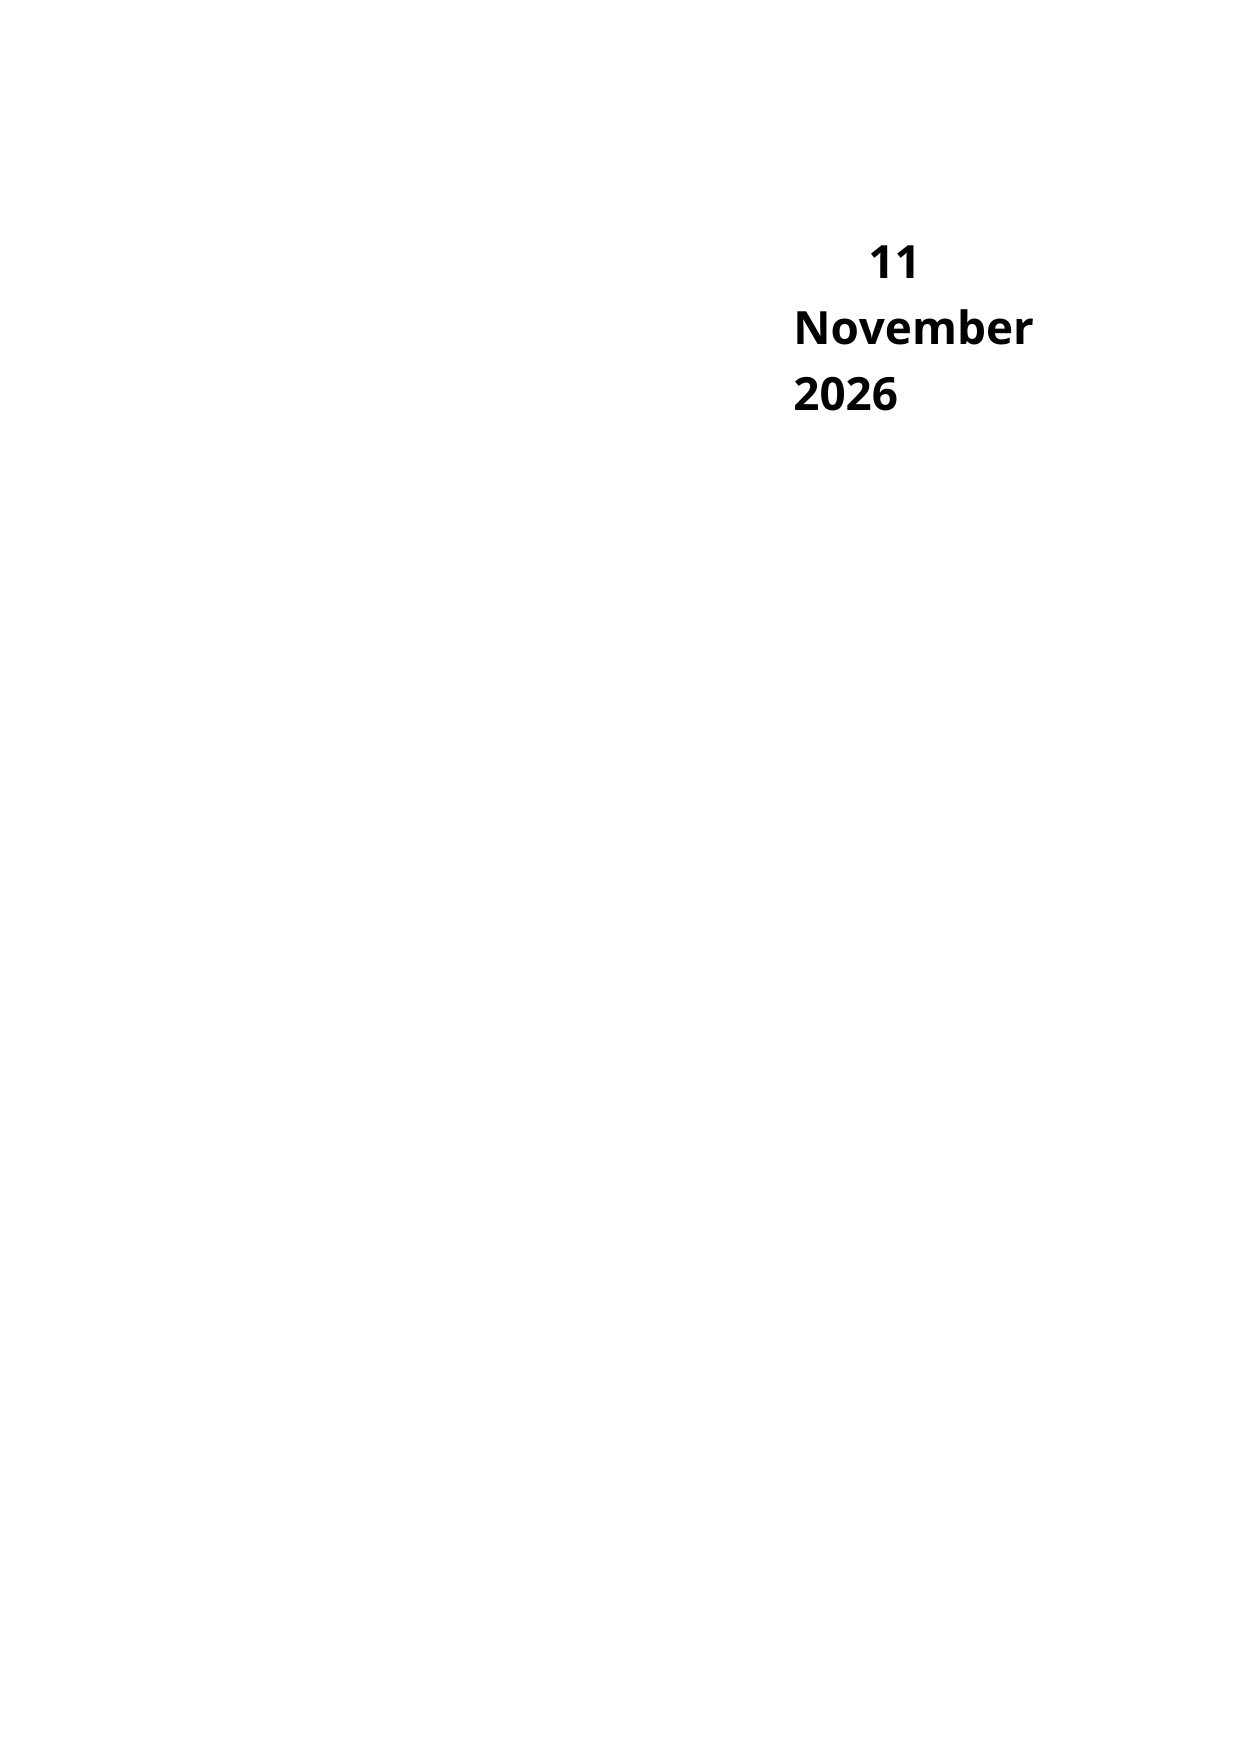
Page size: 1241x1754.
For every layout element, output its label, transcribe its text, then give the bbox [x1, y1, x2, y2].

text 19 October 2017 [793, 229, 1122, 423]
